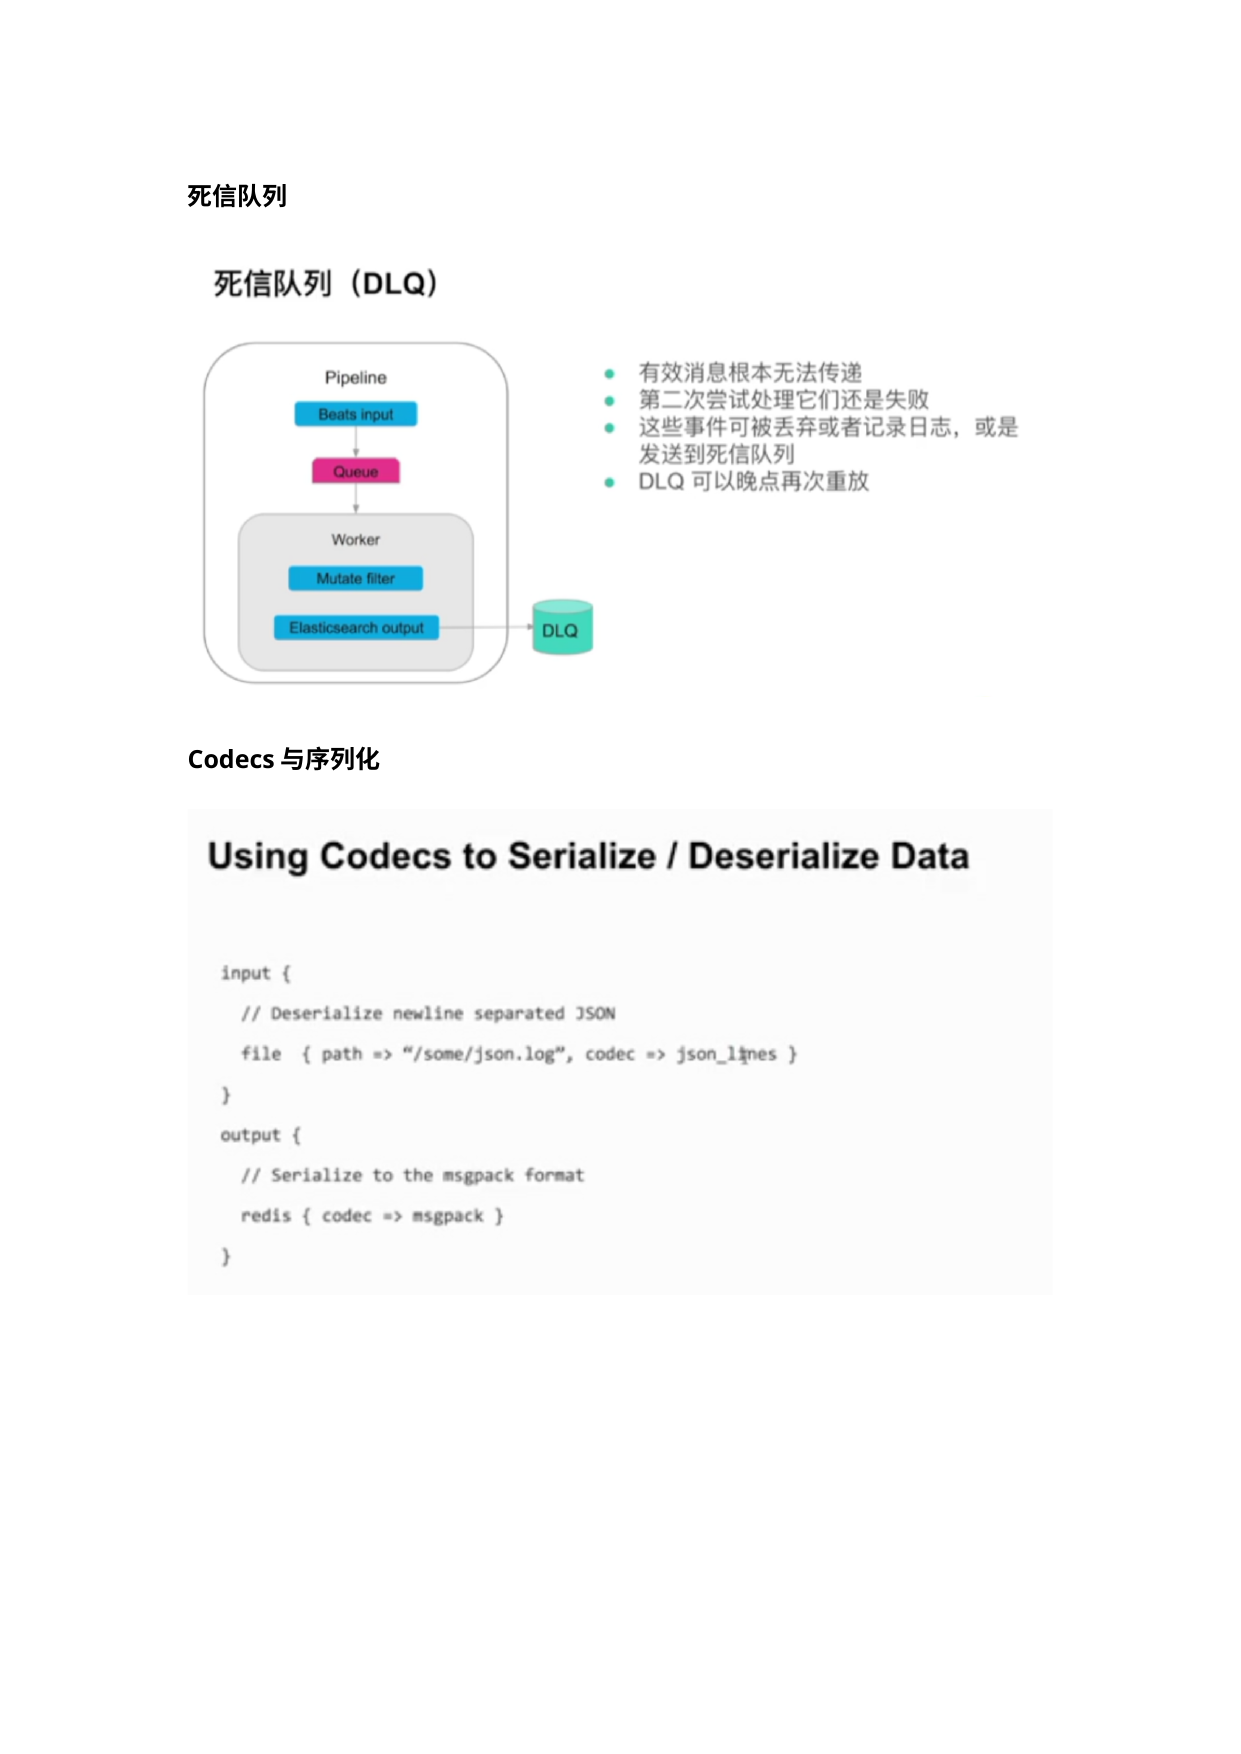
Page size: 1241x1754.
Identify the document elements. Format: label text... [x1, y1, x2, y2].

picture [187, 245, 1053, 697]
picture [187, 809, 1053, 1295]
subtitle Codecs与序列化 [187, 726, 1053, 791]
subtitle 死信队列 [187, 162, 1053, 227]
